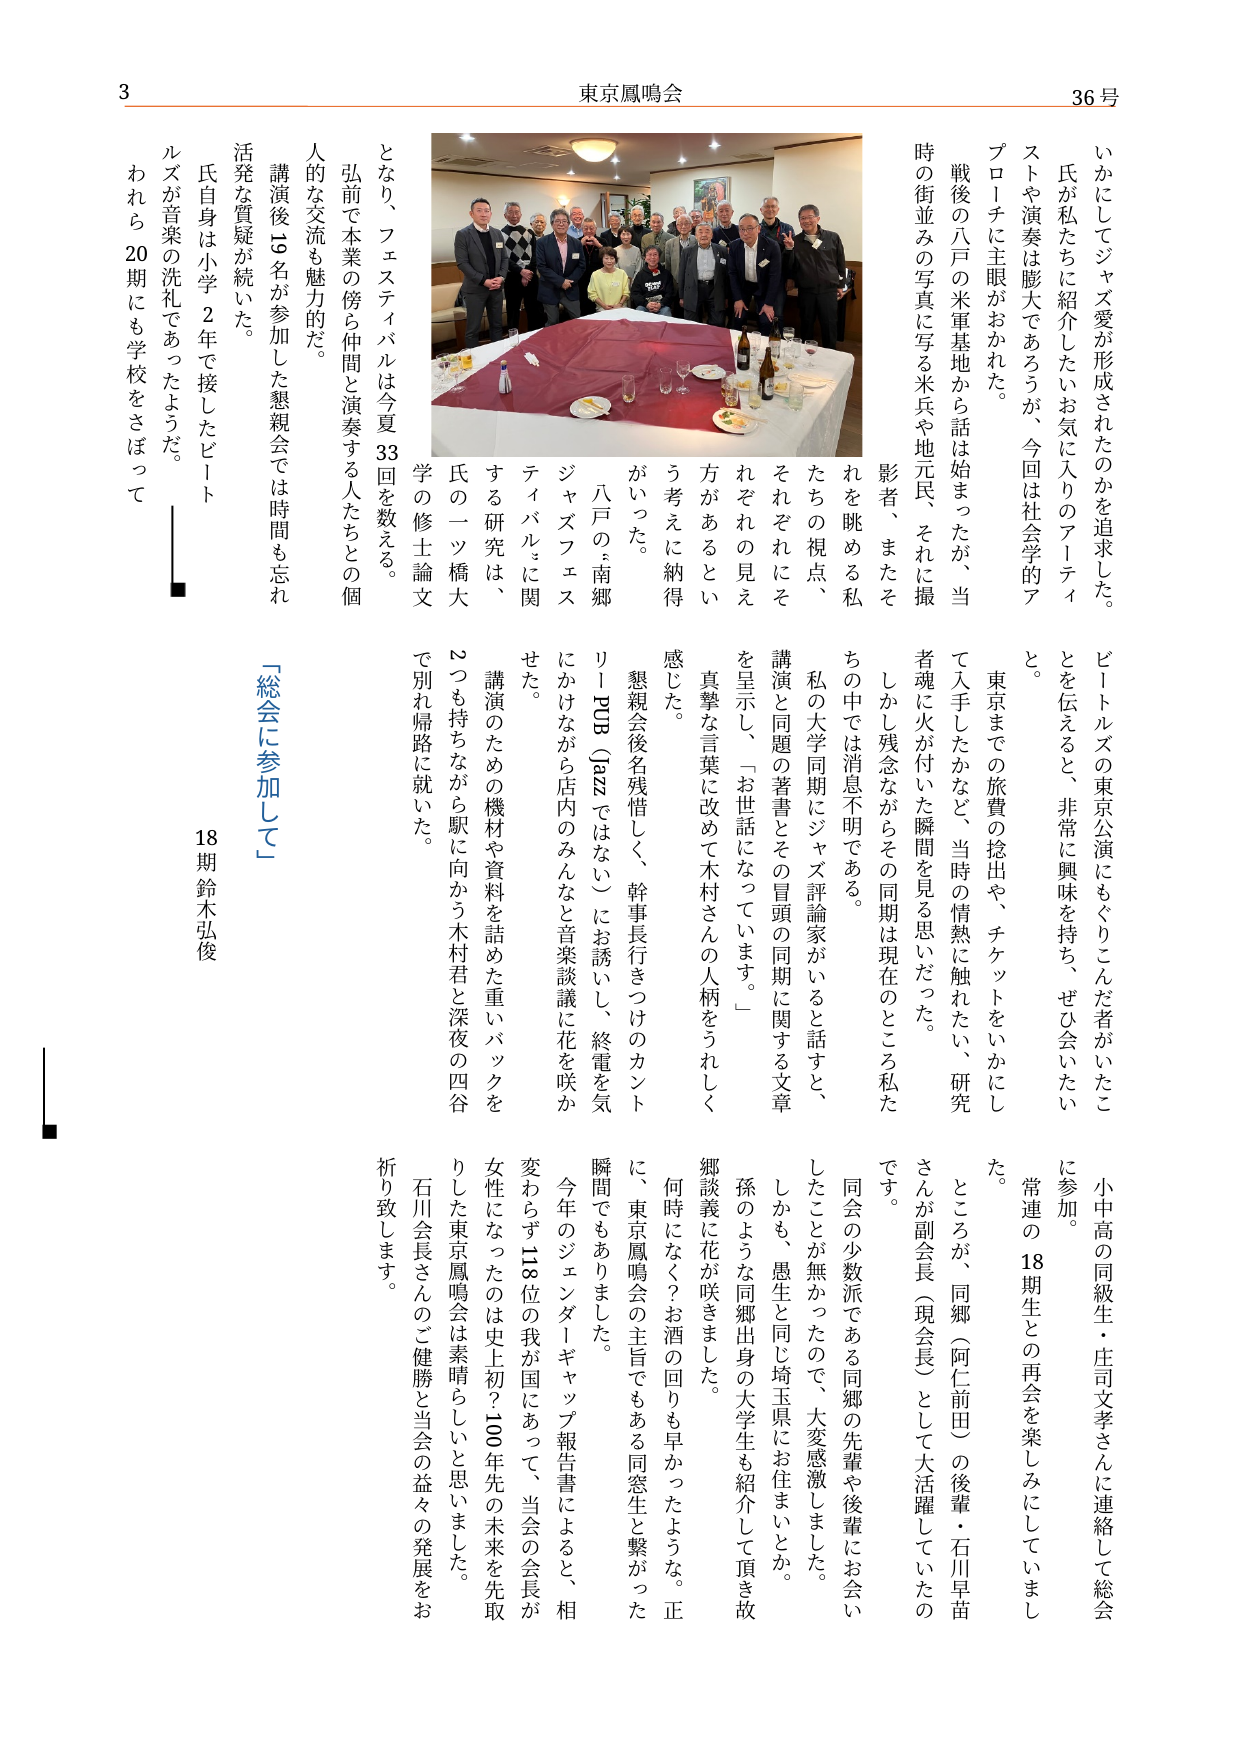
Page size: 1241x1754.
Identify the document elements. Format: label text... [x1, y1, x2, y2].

text しかし残念ながらその同期は現在のところ私たちの中では消息不明である。 [835, 649, 907, 1115]
text 小中高の同級生・庄司文孝さんに連絡して総会に参加。 [1050, 1156, 1122, 1622]
text われら20期にも学校をさぼってビートルズの東京公演にもぐりこんだ者がいたことを伝えると、非常に興味を持ち、ぜひ会いたいと。 [118, 142, 154, 607]
subtitle 「総会に参加して」 [233, 649, 304, 1115]
picture [431, 133, 863, 457]
text 常連の18期生との再会を楽しみにしていました。 [978, 1156, 1050, 1622]
picture [33, 1047, 63, 1144]
text 私の大学同期にジャズ評論家がいると話すと、講演と同題の著書とその冒頭の同期に関する文章を呈示し、「お世話になっています。」 [728, 649, 835, 1115]
text 何時になく？お酒の回りも早かったような。正に、東京鳳鳴会の主旨でもある同窓生と繋がった瞬間でもありました。 [584, 1156, 692, 1622]
text 氏が私たちに紹介したいお気に入りのアーティストや演奏は膨大であろうが、今回は社会学的アプローチに主眼がおかれた。 [978, 142, 1086, 607]
text 孫のような同郷出身の大学生も紹介して頂き故郷談義に花が咲きました。 [692, 1156, 763, 1622]
text 氏自身は小学2年で接したビートルズが音楽の洗礼であったようだ。 [154, 142, 226, 607]
text 自身の音楽との出会いとその後のかかわり、退職後は歴史社会学の視点から文化・芸術（主にジャズを中心としたポピュラー音楽）の社会的意味を問いなおす研究を続けているという。ジャズに魅了された青森の人たちを訪ねて取材を重ね、いかにしてジャズ愛が形成されたのかを追求した。 [1086, 142, 1122, 607]
text 真摯な言葉に改めて木村さんの人柄をうれしく感じた。 [656, 649, 728, 1115]
text われら20期にも学校をさぼってビートルズの東京公演にもぐりこんだ者がいたことを伝えると、非常に興味を持ち、ぜひ会いたいと。 [1014, 649, 1122, 1115]
text 講演のための機材や資料を詰めた重いバックを2つも持ちながら駅に向かう木村君と深夜の四谷で別れ帰路に就いた。 [405, 649, 513, 1115]
text 講演後19名が参加した懇親会では時間も忘れ活発な質疑が続いた。 [226, 142, 298, 607]
text 懇親会後名残惜しく、幹事長行きつけのカントリーPUB（Jazzではない）にお誘いし、終電を気にかけながら店内のみんなと音楽談議に花を咲かせた。 [513, 649, 656, 1115]
picture [162, 505, 191, 602]
text 東京までの旅費の捻出や、チケットをいかにして入手したかなど、当時の情熱に触れたい、研究者魂に火が付いた瞬間を見る思いだった。 [907, 649, 1014, 1115]
text 石川会長さんのご健勝と当会の益々の発展をお祈り致します。 [369, 1156, 441, 1622]
text 今年のジェンダーギャップ報告書によると、相変わらず118位の我が国にあって、当会の会長が女性になったのは史上初？100年先の未来を先取りした東京鳳鳴会は素晴らしいと思いました。 [441, 1156, 584, 1622]
text 戦後の八戸の米軍基地から話は始まったが、当時の街並みの写真に写る米兵や地元民、それに撮影者、またそれを眺める私たちの視点、それぞれにそれぞれの見え方があるという考えに納得がいった。 [620, 142, 978, 607]
text しかも、愚生と同じ埼玉県にお住まいとか。 [763, 1156, 799, 1622]
text 同会の少数派である同郷の先輩や後輩にお会いしたことが無かったので、大変感激しました。 [799, 1156, 871, 1622]
text 弘前で本業の傍ら仲間と演奏する人たちとの個人的な交流も魅力的だ。 [298, 142, 369, 607]
text 八戸の“南郷ジャズフェスティバル”に関する研究は、氏の一ツ橋大学の修士論文となり、フェスティバルは今夏33回を数える。 [369, 142, 620, 607]
text ところが、同郷（阿仁前田）の後輩・石川早苗さんが副会長（現会長）として大活躍していたのです。 [871, 1156, 978, 1622]
text 18期 鈴木弘俊 [188, 649, 224, 1115]
